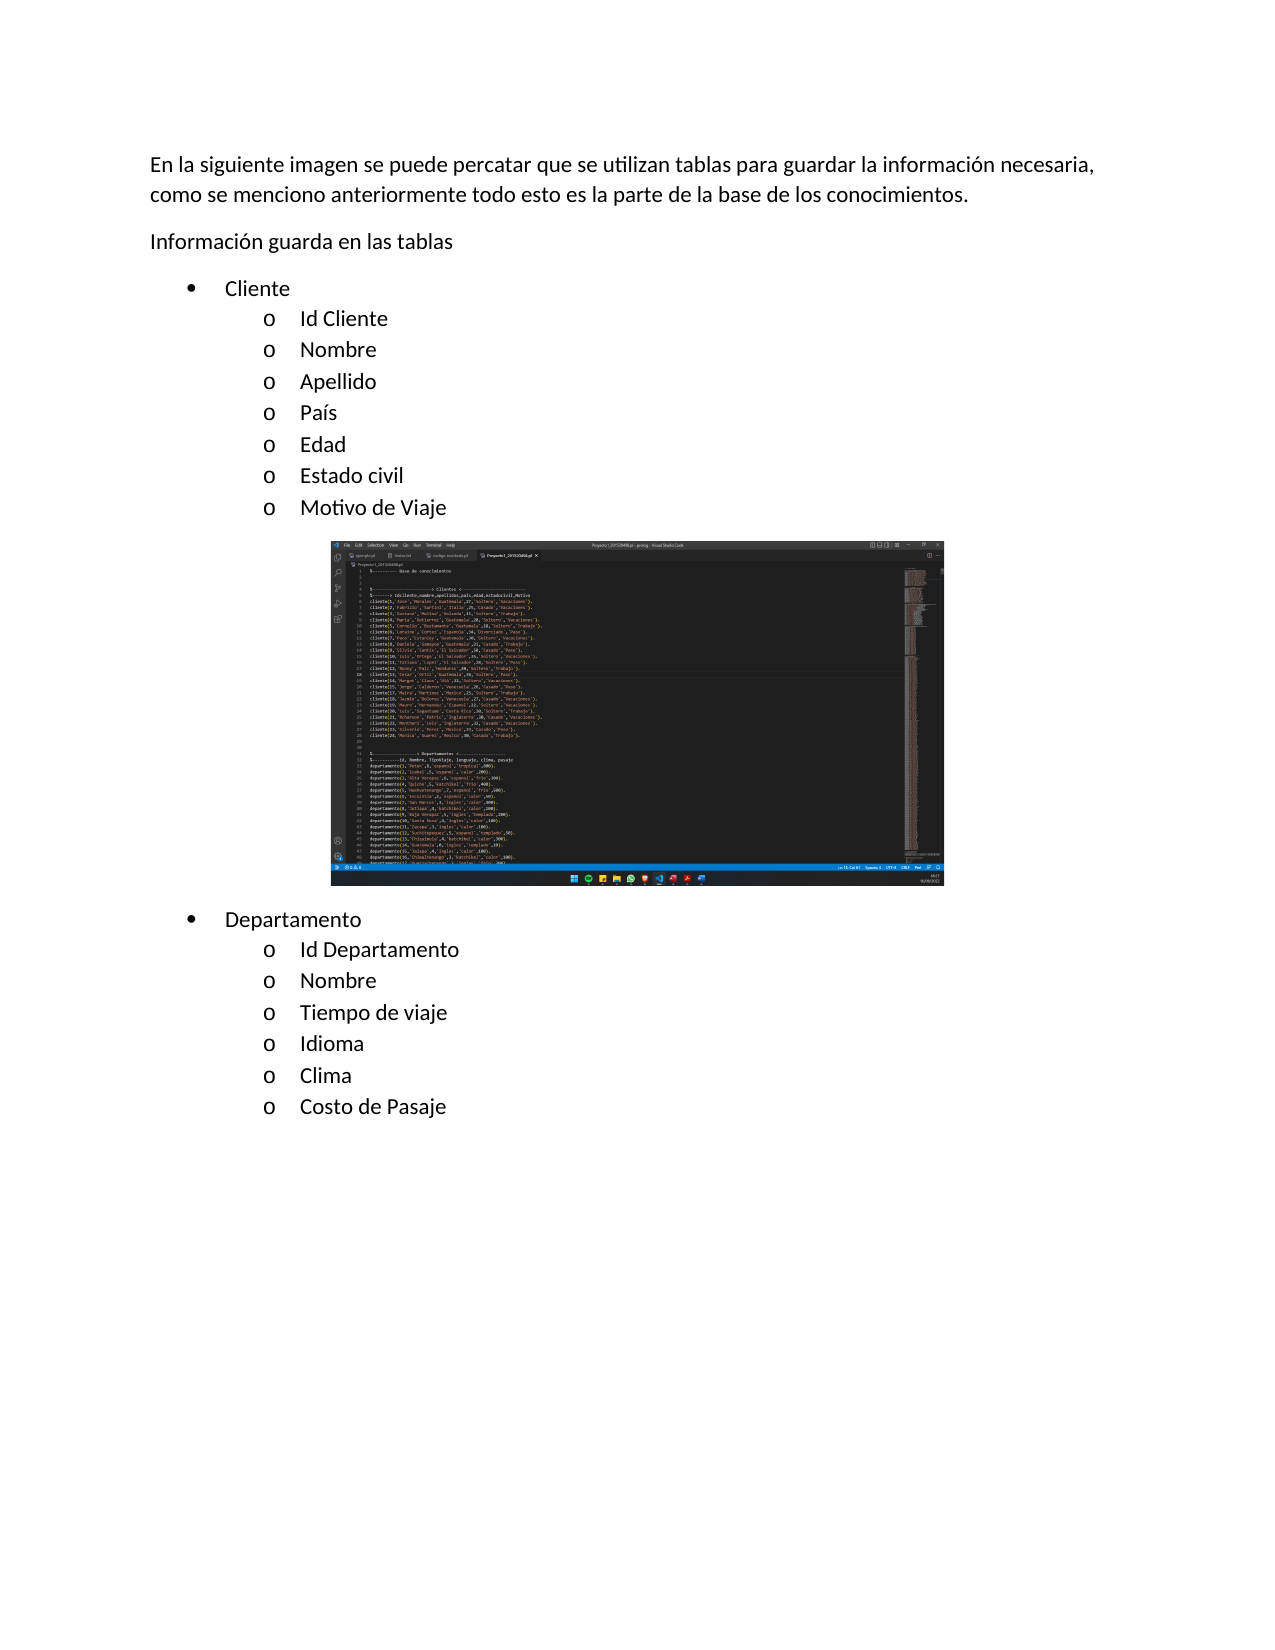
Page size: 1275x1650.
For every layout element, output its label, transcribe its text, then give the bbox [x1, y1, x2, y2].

list Clima [262, 1061, 1125, 1090]
list Cliente [187, 274, 1125, 302]
list País [262, 398, 1125, 428]
text Información guarda en las tablas [150, 227, 1125, 255]
picture [330, 541, 945, 886]
list Apellido [262, 367, 1125, 396]
list Estado civil [262, 461, 1125, 491]
list Costo de Pasaje [262, 1092, 1125, 1122]
list Id Cliente [262, 304, 1125, 333]
list Nombre [262, 967, 1125, 996]
list Id Departamento [262, 935, 1125, 964]
list Departamento [187, 905, 1125, 933]
list Motivo de Viaje [262, 493, 1125, 522]
list Idioma [262, 1029, 1125, 1059]
text En la siguiente imagen se puede percatar que se utilizan tablas para guardar la información necesaria, como se menciono anteriormente todo esto es la parte de la base de los conocimientos. [150, 150, 1125, 208]
list Nombre [262, 336, 1125, 365]
list Edad [262, 430, 1125, 459]
list Tiempo de viaje [262, 998, 1125, 1027]
